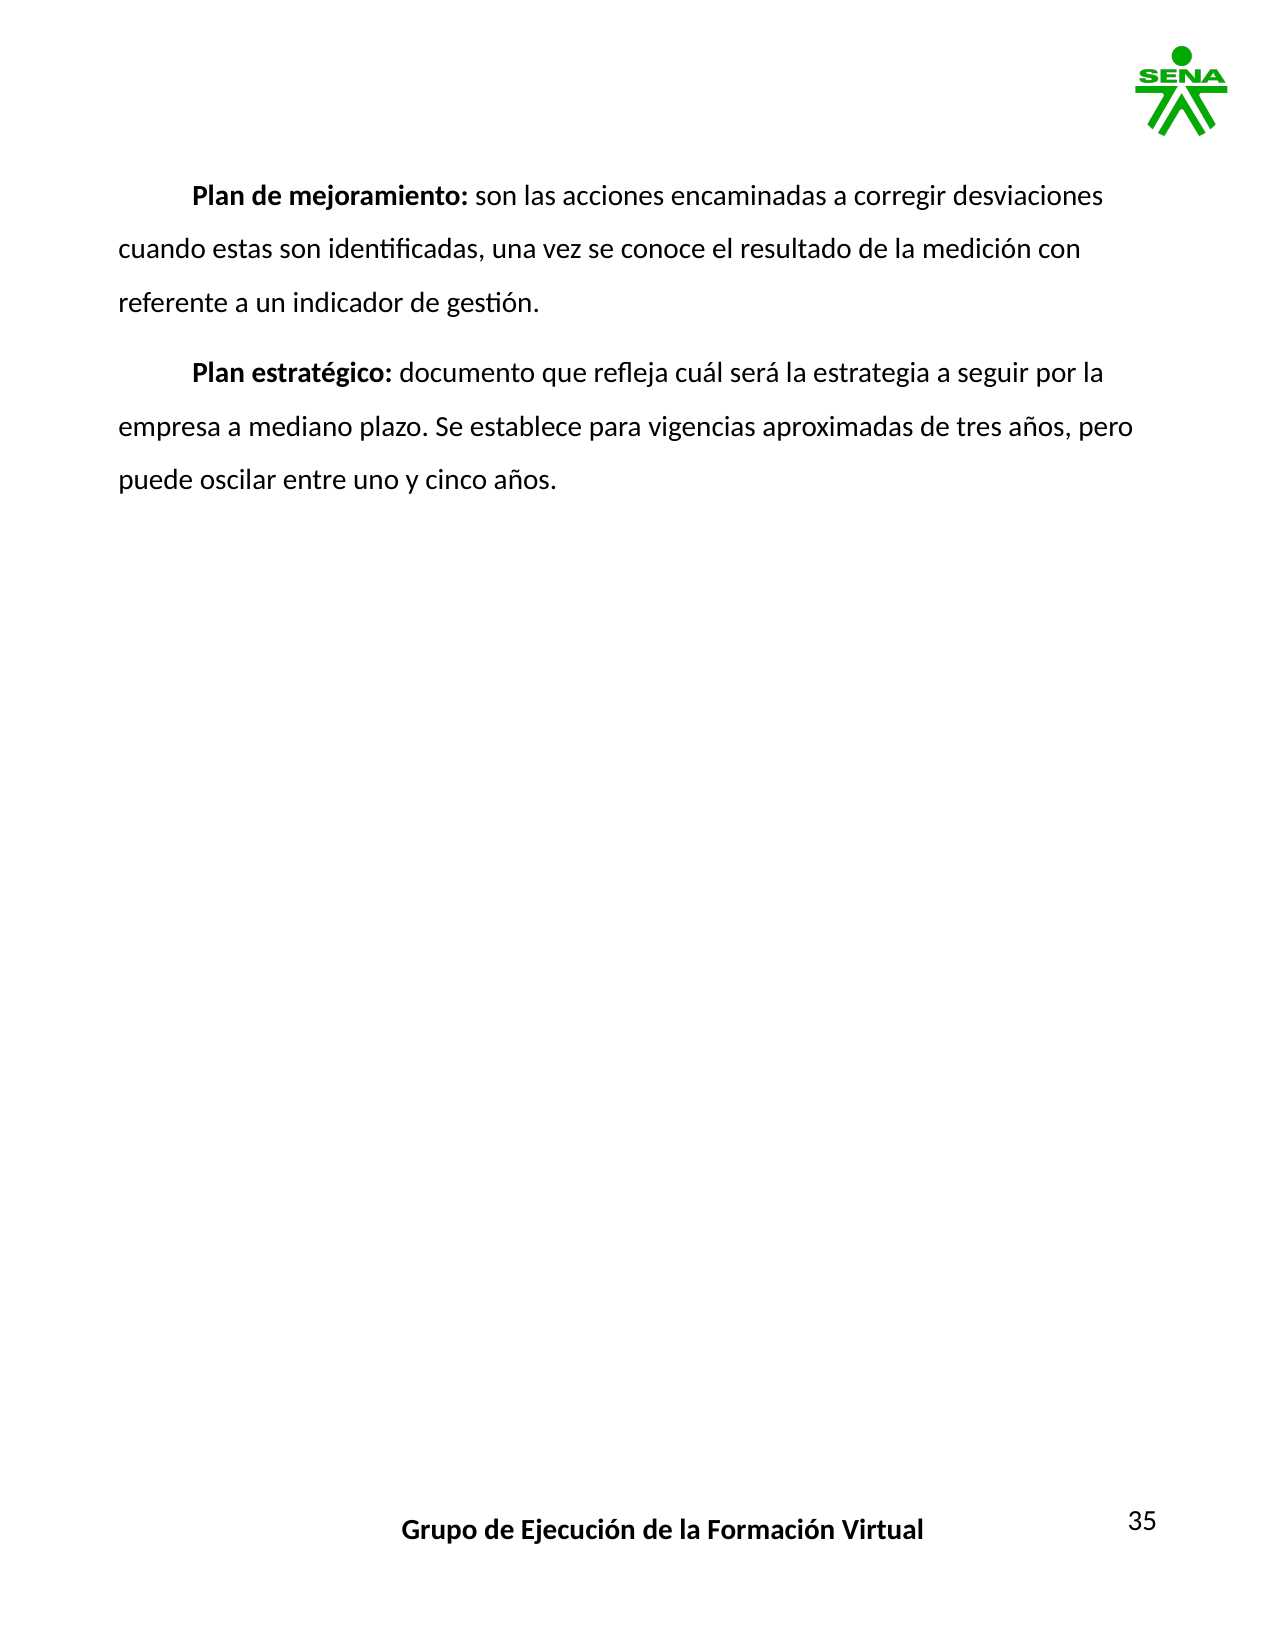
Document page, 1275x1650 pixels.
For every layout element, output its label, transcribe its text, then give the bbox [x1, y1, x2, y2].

text Plan estratégico: documento que refleja cuál será la estrategia a seguir por la empresa a mediano plazo. Se establece para vigencias aproximadas de tres años, pero puede oscilar entre uno y cinco años. [118, 354, 1157, 497]
text Plan de mejoramiento: son las acciones encaminadas a corregir desviaciones cuando estas son identificadas, una vez se conoce el resultado de la medición con referente a un indicador de gestión. [118, 177, 1157, 320]
picture [1135, 46, 1228, 136]
